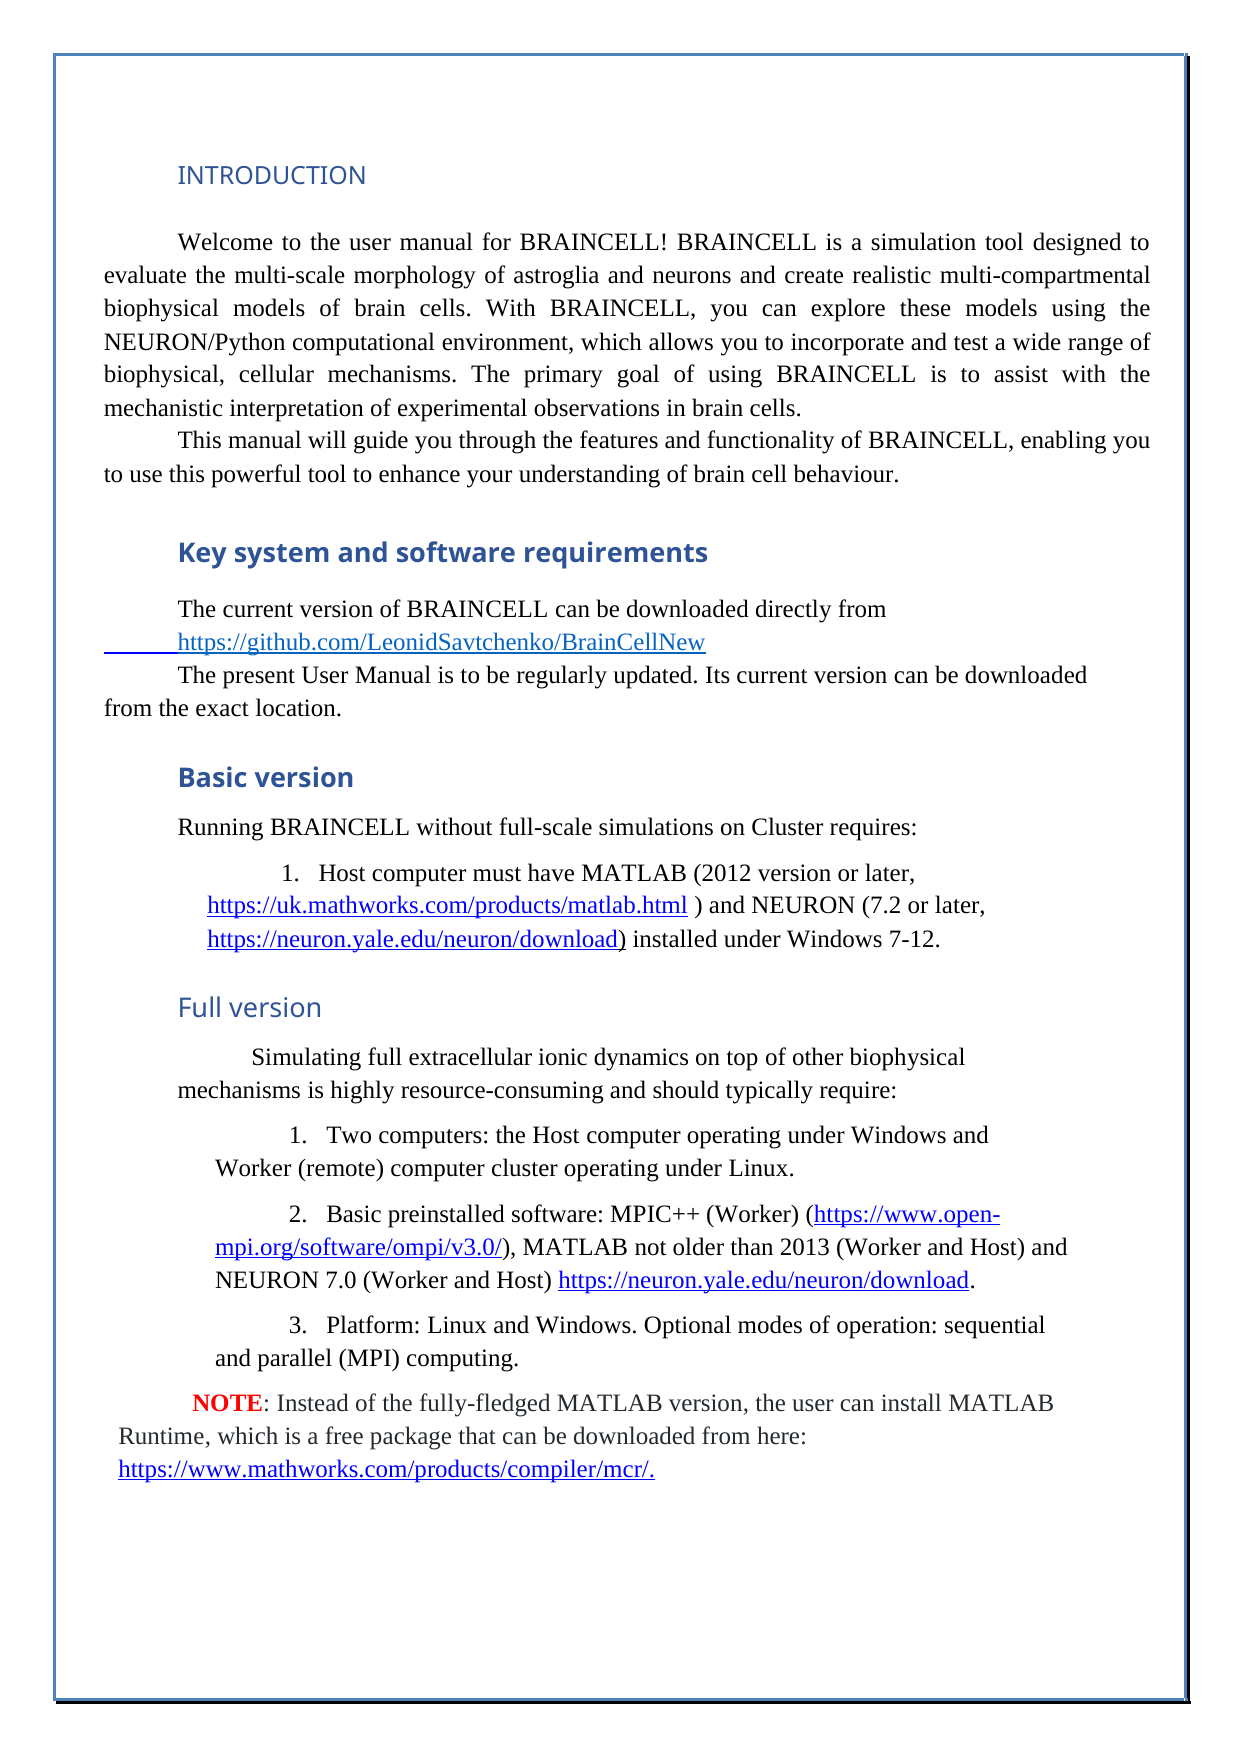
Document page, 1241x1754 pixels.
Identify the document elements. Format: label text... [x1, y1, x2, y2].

text 3. Platform: Linux and Windows. Optional modes of operation: sequential and parallel (MPI) computing. [215, 1310, 1063, 1372]
subtitle Key system and software requirements [103, 533, 1152, 570]
text The present User Manual is to be regularly updated. Its current version can be downloaded from the exact location. [103, 661, 1113, 722]
subtitle Full version [103, 988, 1152, 1025]
text 1. Host computer must have MATLAB (2012 version or later, https://uk.mathworks.com/products/matlab.html ) and NEURON (7.2 or later, https://neuron.yale.edu/neuron/download) installed under Windows 7-12. [207, 858, 1068, 952]
text Welcome to the user manual for BRAINCELL! BRAINCELL is a simulation tool designed to evaluate the multi-scale morphology of astroglia and neurons and create realistic multi-compartmental biophysical models of brain cells. With BRAINCELL, you can explore these models using the NEURON/Python computational environment, which allows you to incorporate and test a wide range of biophysical, cellular mechanisms. The primary goal of using BRAINCELL is to assist with the mechanistic interpretation of experimental observations in brain cells. [103, 227, 1152, 421]
text This manual will guide you through the features and functionality of BRAINCELL, enabling you to use this powerful tool to enhance your understanding of brain cell behaviour. [103, 426, 1152, 487]
subtitle Basic version [103, 758, 1152, 795]
text Simulating full extracellular ionic dynamics on top of other biophysical mechanisms is highly resource-consuming and should typically require: [177, 1042, 1040, 1104]
text https://github.com/LeonidSavtchenko/BrainCellNew [103, 627, 1113, 656]
text 1. Two computers: the Host computer operating under Windows and Worker (remote) computer cluster operating under Linux. [215, 1120, 1064, 1182]
text NOTE: Instead of the fully-fledged MATLAB version, the user can install MATLAB Runtime, which is a free package that can be downloaded from here: https://www.mathworks.com/products/compiler/mcr/. [118, 1388, 1083, 1482]
text The current version of BRAINCELL can be downloaded directly from [103, 594, 1113, 623]
text Running BRAINCELL without full-scale simulations on Cluster requires: [103, 812, 1154, 841]
subtitle INTRODUCTION [103, 158, 1152, 192]
text 2. Basic preinstalled software: MPIC++ (Worker) (https://www.open-mpi.org/software/ompi/v3.0/), MATLAB not older than 2013 (Worker and Host) and NEURON 7.0 (Worker and Host) https://neuron.yale.edu/neuron/download. [215, 1199, 1073, 1294]
